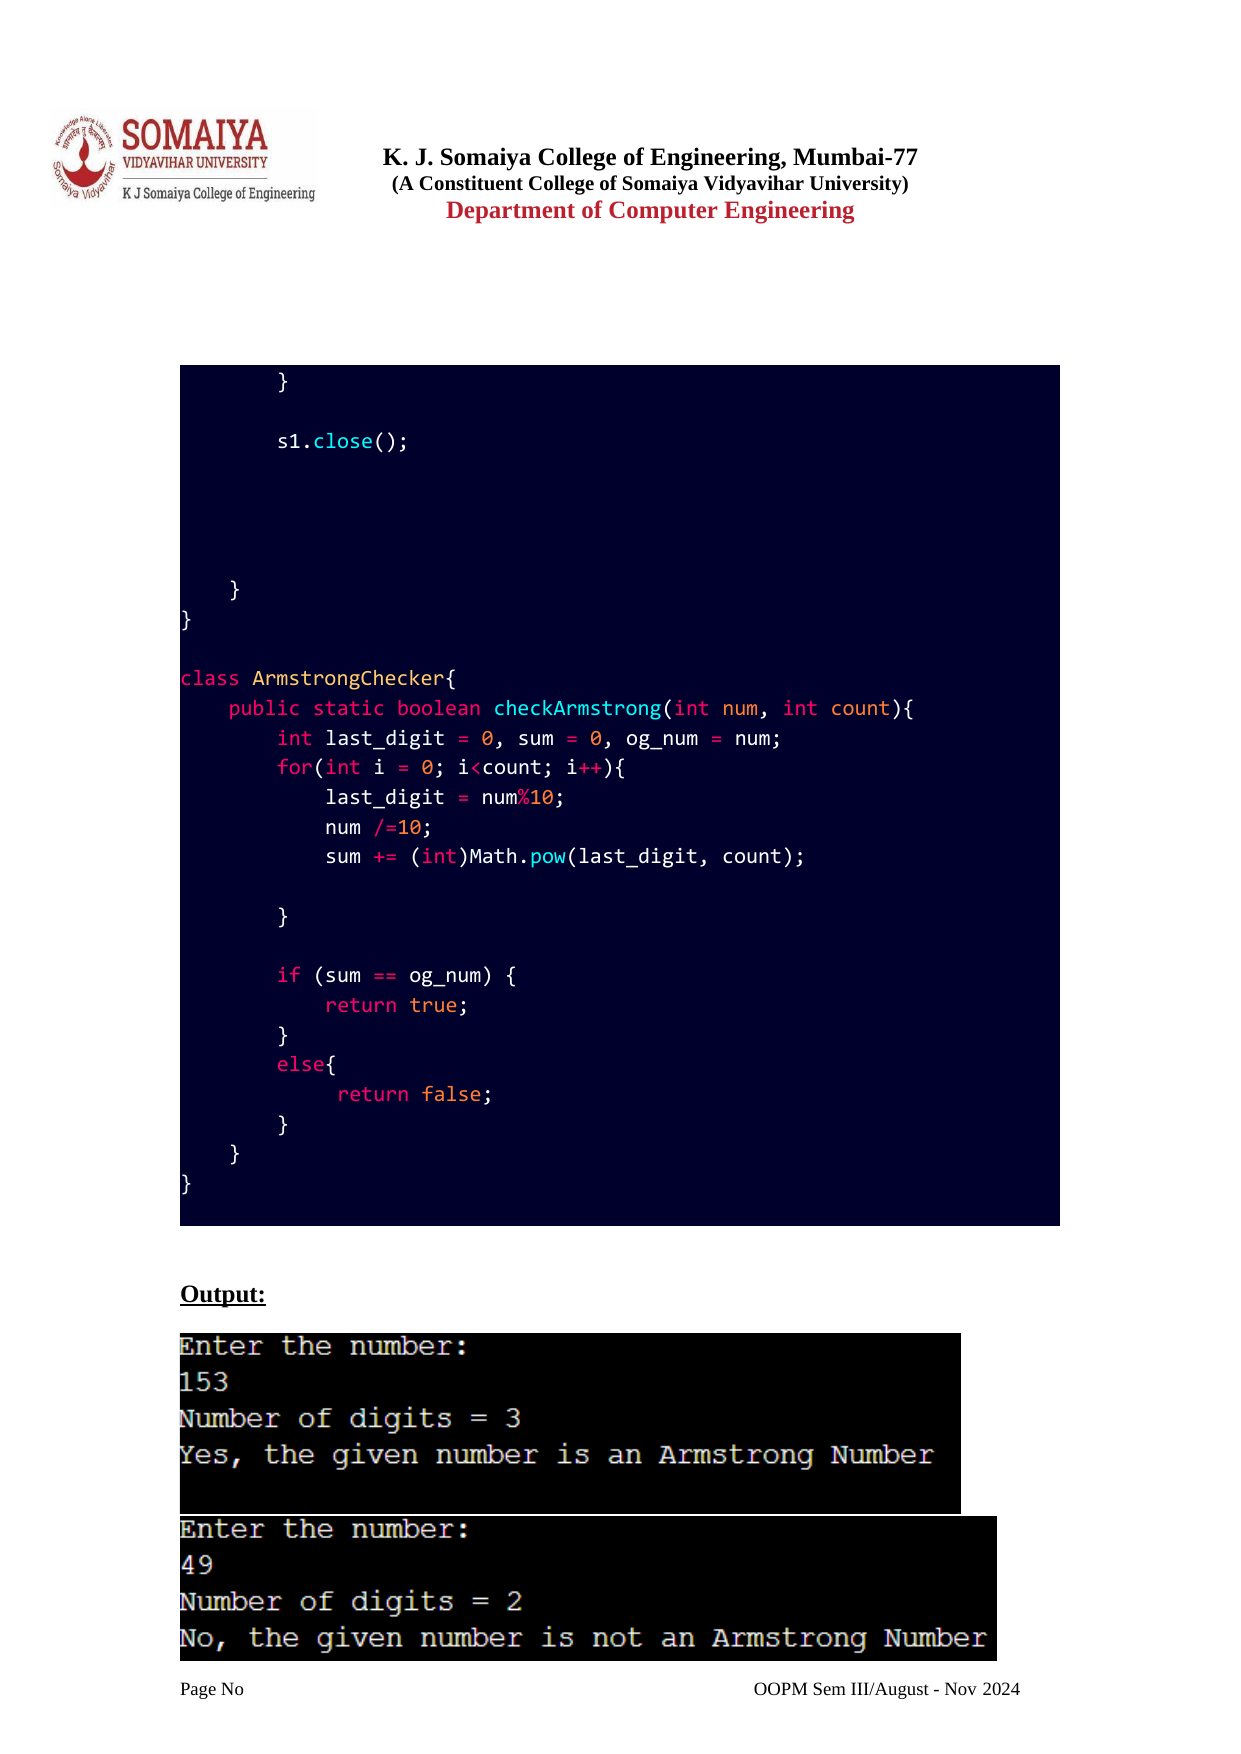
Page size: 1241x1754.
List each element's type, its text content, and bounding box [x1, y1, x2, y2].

text return true; [180, 988, 1060, 1018]
text if (sum == og_num) { [180, 958, 1060, 988]
text } [180, 1166, 1060, 1196]
text class ArmstrongChecker{ [180, 662, 1060, 691]
text return false; [180, 1077, 1060, 1107]
text sum += (int)Math.pow(last_digit, count); [180, 840, 1060, 869]
text } [180, 602, 1060, 632]
text s1.close(); [180, 424, 1060, 454]
text num /=10; [180, 810, 1060, 840]
text int last_digit = 0, sum = 0, og_num = num; [180, 721, 1060, 751]
text Output: [180, 1279, 1060, 1308]
text else{ [180, 1048, 1060, 1077]
text } [180, 1018, 1060, 1048]
picture [180, 1516, 997, 1661]
picture [179, 1333, 961, 1514]
text for(int i = 0; i<count; i++){ [180, 751, 1060, 780]
picture [49, 108, 317, 209]
text } [180, 573, 1060, 602]
text } [180, 1107, 1060, 1137]
text } [180, 365, 1060, 394]
text } [180, 899, 1060, 929]
text } [180, 1137, 1060, 1166]
text public static boolean checkArmstrong(int num, int count){ [180, 691, 1060, 721]
text last_digit = num%10; [180, 780, 1060, 810]
